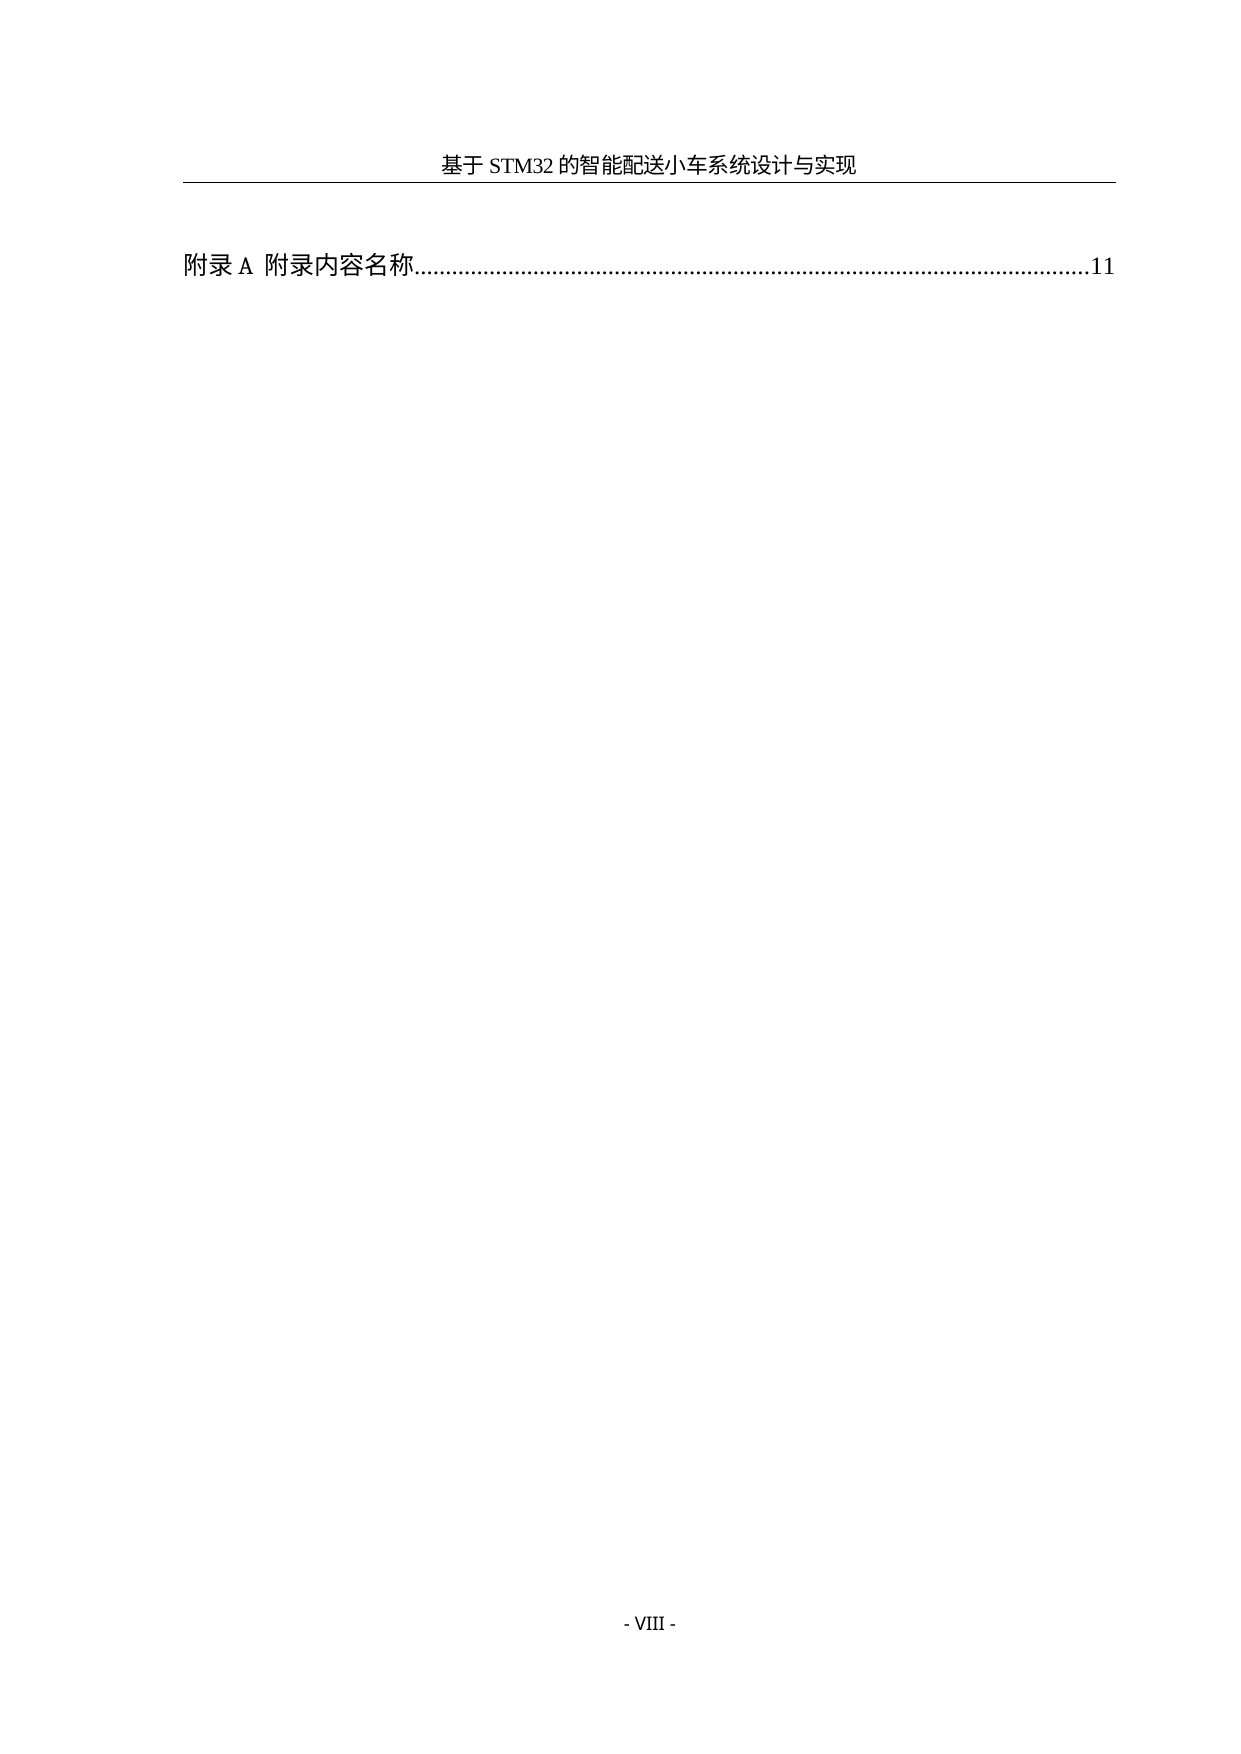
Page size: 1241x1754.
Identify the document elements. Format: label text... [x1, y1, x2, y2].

text 附录A 附录内容名称 11 [183, 246, 1116, 282]
